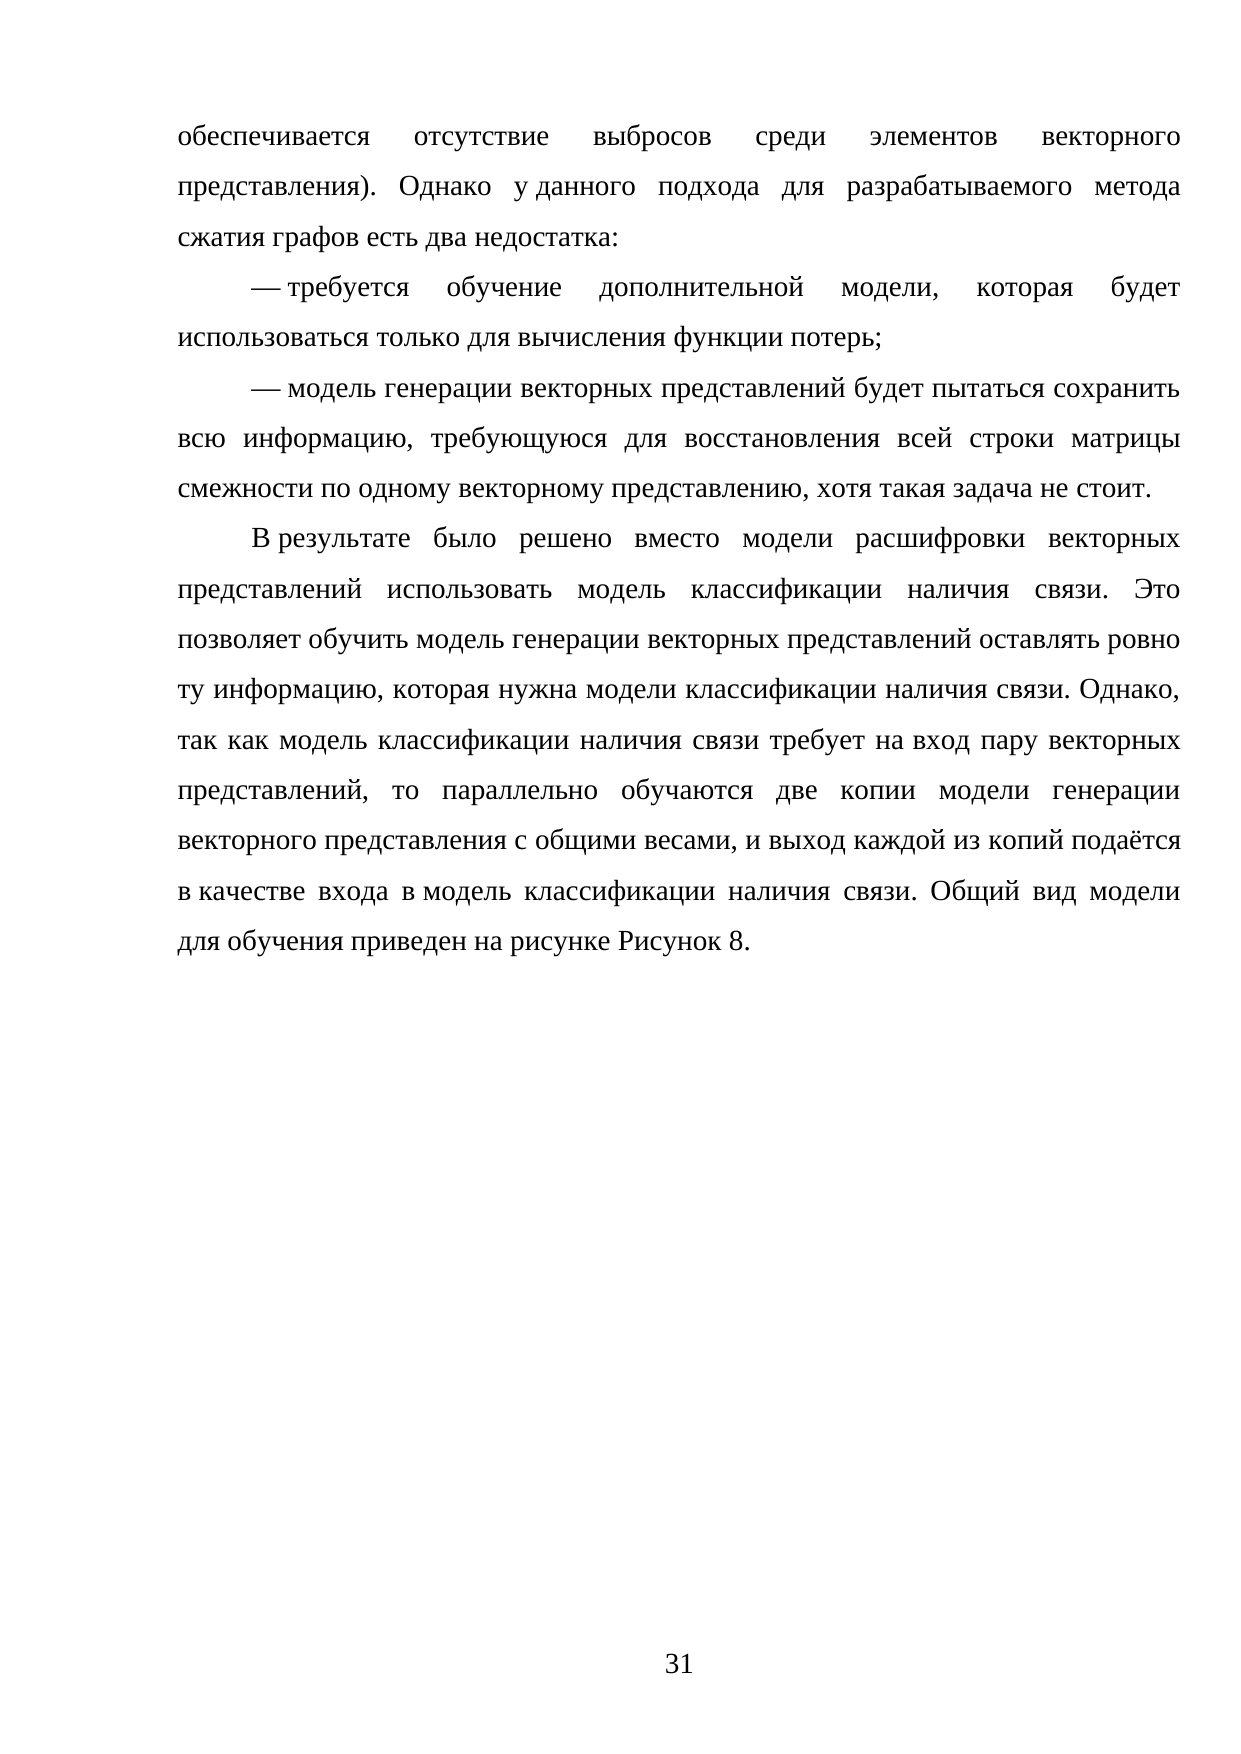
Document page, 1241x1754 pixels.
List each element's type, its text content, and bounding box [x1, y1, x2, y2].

text В результате было решено вместо модели расшифровки векторных представлений использовать модель классификации наличия связи. Это позволяет обучить модель генерации векторных представлений оставлять ровно ту информацию, которая нужна модели классификации наличия связи. Однако, так как модель классификации наличия связи требует на вход пару векторных представлений, то параллельно обучаются две копии модели генерации векторного представления с общими весами, и выход каждой из копий подаётся в качестве входа в модель классификации наличия связи. Общий вид модели для обучения приведен на рисунке 8. [177, 521, 1181, 957]
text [177, 118, 1181, 252]
list требуется обучение дополнительной модели, которая будет использоваться только для вычисления функции потерь; [177, 269, 1181, 353]
list модель генерации векторных представлений будет пытаться сохранить всю информацию, требующуюся для восстановления всей строки матрицы смежности по одному векторному представлению, хотя такая задача не стоит. [177, 370, 1181, 504]
